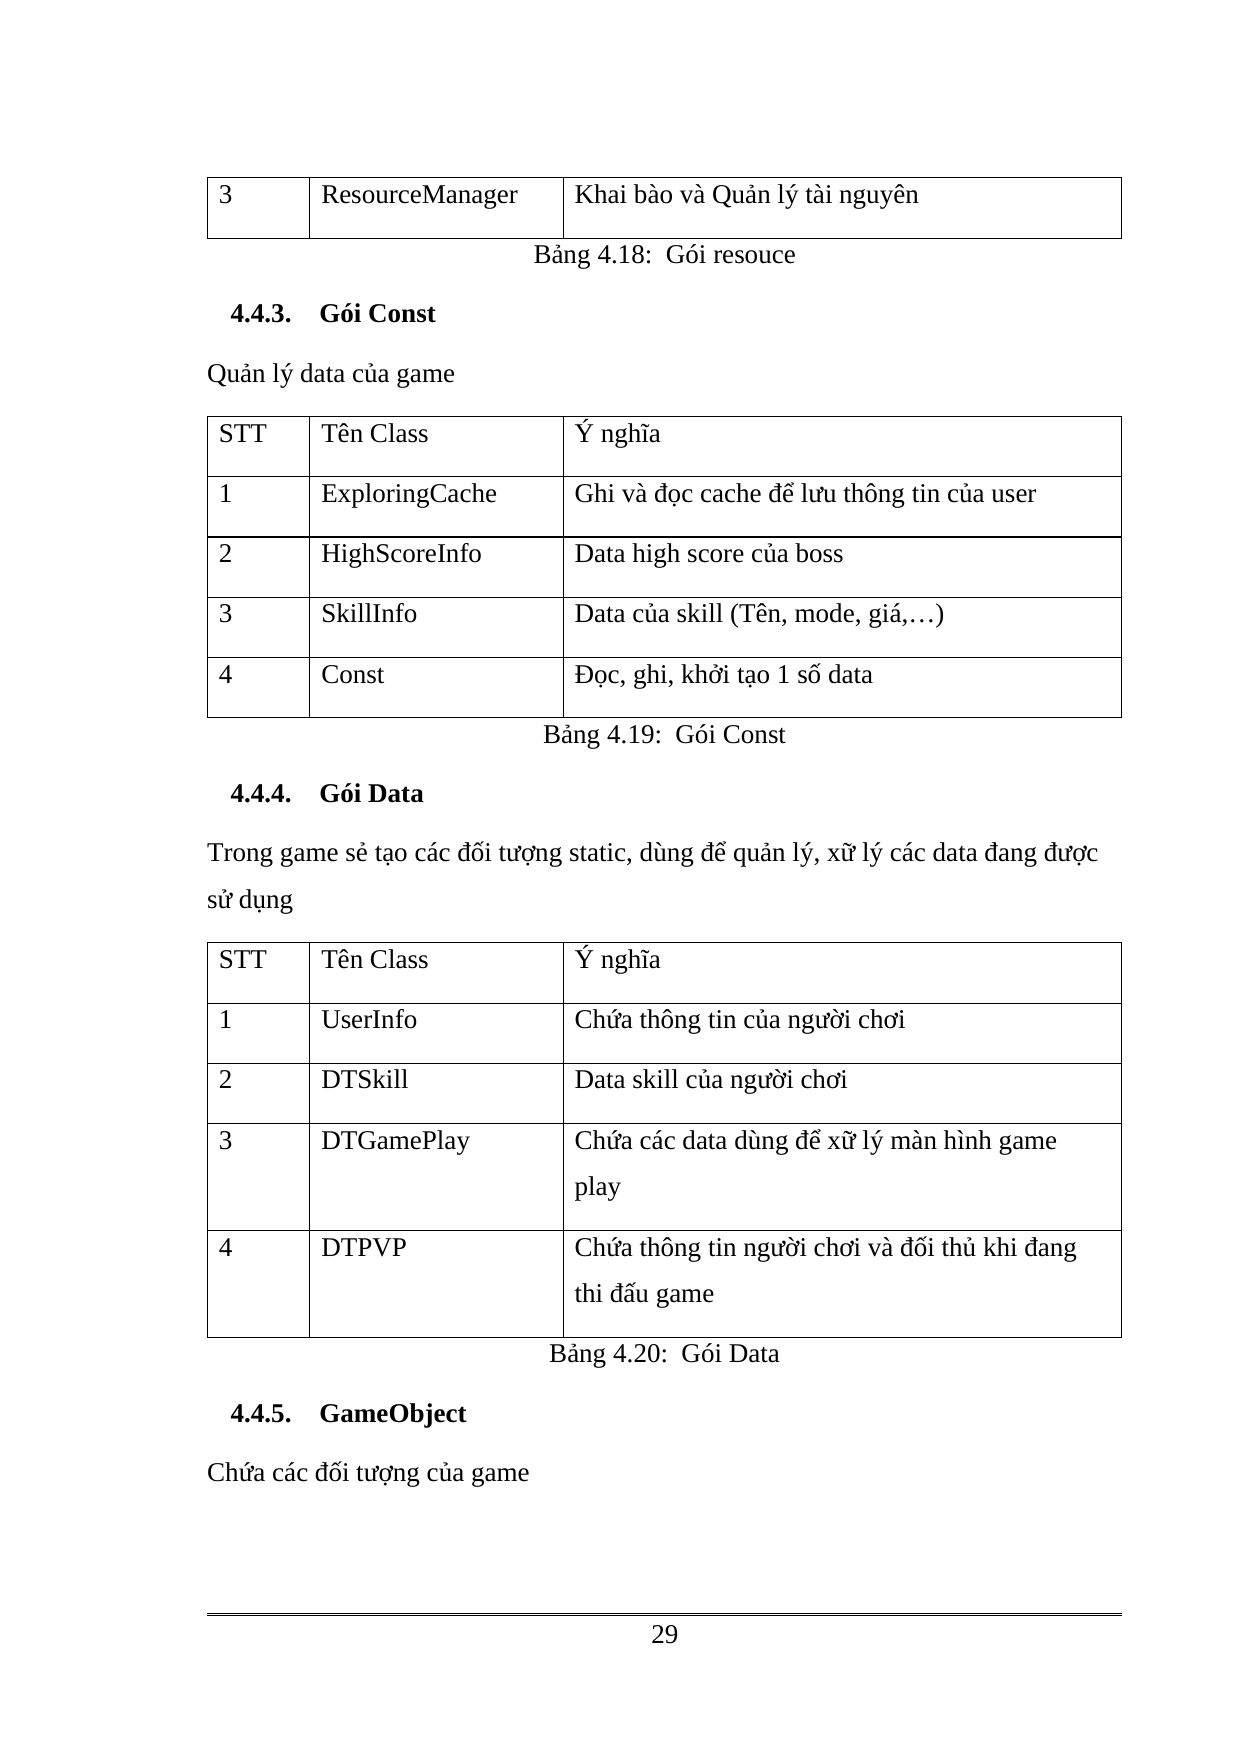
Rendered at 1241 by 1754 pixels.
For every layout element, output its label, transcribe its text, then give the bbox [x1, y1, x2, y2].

table_cell Chứa các data dùng để xữ lý màn hình game play [564, 1124, 1121, 1230]
table_cell Đọc, ghi, khởi tạo 1 số data [564, 658, 1121, 717]
table_header STT [208, 417, 309, 476]
table_cell DTGamePlay [310, 1124, 563, 1230]
table_cell ExploringCache [310, 477, 563, 536]
text Quản lý data của game [207, 357, 1122, 388]
subtitle Gói Data [230, 777, 1122, 808]
table_cell DTPVP [310, 1231, 563, 1337]
table_header Tên Class [310, 943, 563, 1002]
table_cell 4 [208, 658, 309, 717]
table_cell Chứa thông tin của người chơi [564, 1004, 1121, 1063]
table_cell Chứa thông tin người chơi và đối thủ khi đang thi đấu game [564, 1231, 1121, 1337]
table_cell DTSkill [310, 1064, 563, 1123]
table_cell 3 [208, 1124, 309, 1230]
text Bảng 4.10: Gói Const [207, 718, 1122, 749]
table_cell Ghi và đọc cache để lưu thông tin của user [564, 477, 1121, 536]
table_cell ResourceManager [310, 178, 563, 237]
table_cell Data high score của boss [564, 538, 1121, 597]
table_cell SkillInfo [310, 598, 563, 657]
table_cell Const [310, 658, 563, 717]
subtitle Gói Const [230, 298, 1122, 329]
table_cell Data skill của người chơi [564, 1064, 1121, 1123]
table_cell 3 [208, 178, 309, 237]
table_header Ý nghĩa [564, 943, 1121, 1002]
table_cell Data của skill (Tên, mode, giá,…) [564, 598, 1121, 657]
text Bảng 4.9: Gói resouce [207, 239, 1122, 269]
text Trong game sẻ tạo các đối tượng static, dùng để quản lý, xữ lý các data đang được sử dụng [207, 836, 1122, 914]
table_cell 1 [208, 477, 309, 536]
subtitle GameObject [230, 1397, 1122, 1428]
table_cell HighScoreInfo [310, 538, 563, 597]
table_cell Khai bào và Quản lý tài nguyên [564, 178, 1121, 237]
table_cell 2 [208, 538, 309, 597]
text Bảng 4.11: Gói Data [207, 1338, 1122, 1369]
table_cell 3 [208, 598, 309, 657]
table_header Ý nghĩa [564, 417, 1121, 476]
table_cell 2 [208, 1064, 309, 1123]
table_cell UserInfo [310, 1004, 563, 1063]
table_cell 1 [208, 1004, 309, 1063]
text Chứa các đối tượng của game [207, 1456, 1122, 1487]
table_header STT [208, 943, 309, 1002]
table_header Tên Class [310, 417, 563, 476]
table_cell 4 [208, 1231, 309, 1337]
